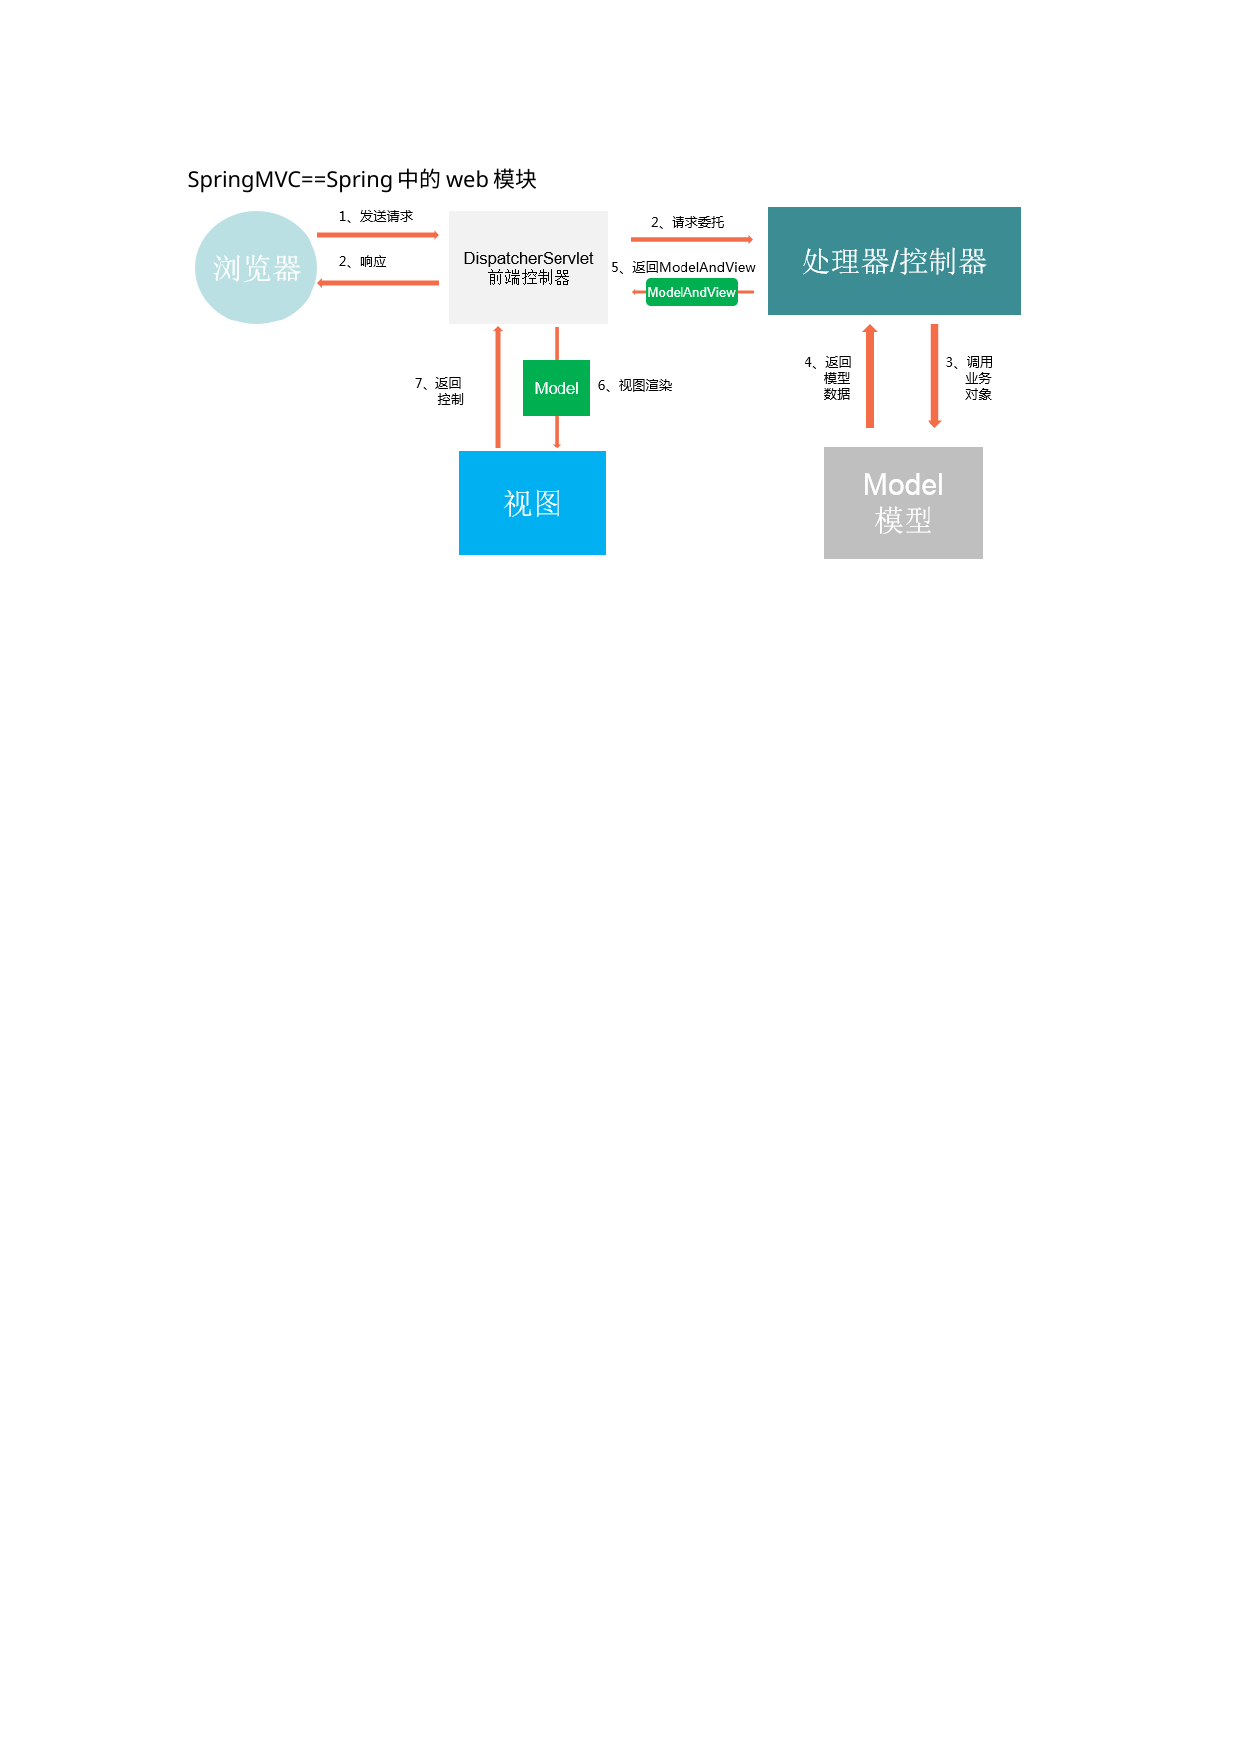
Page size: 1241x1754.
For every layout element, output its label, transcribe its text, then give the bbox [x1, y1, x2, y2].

text SpringMVC==Spring中的web模块 [187, 162, 1053, 194]
picture [187, 194, 1053, 574]
